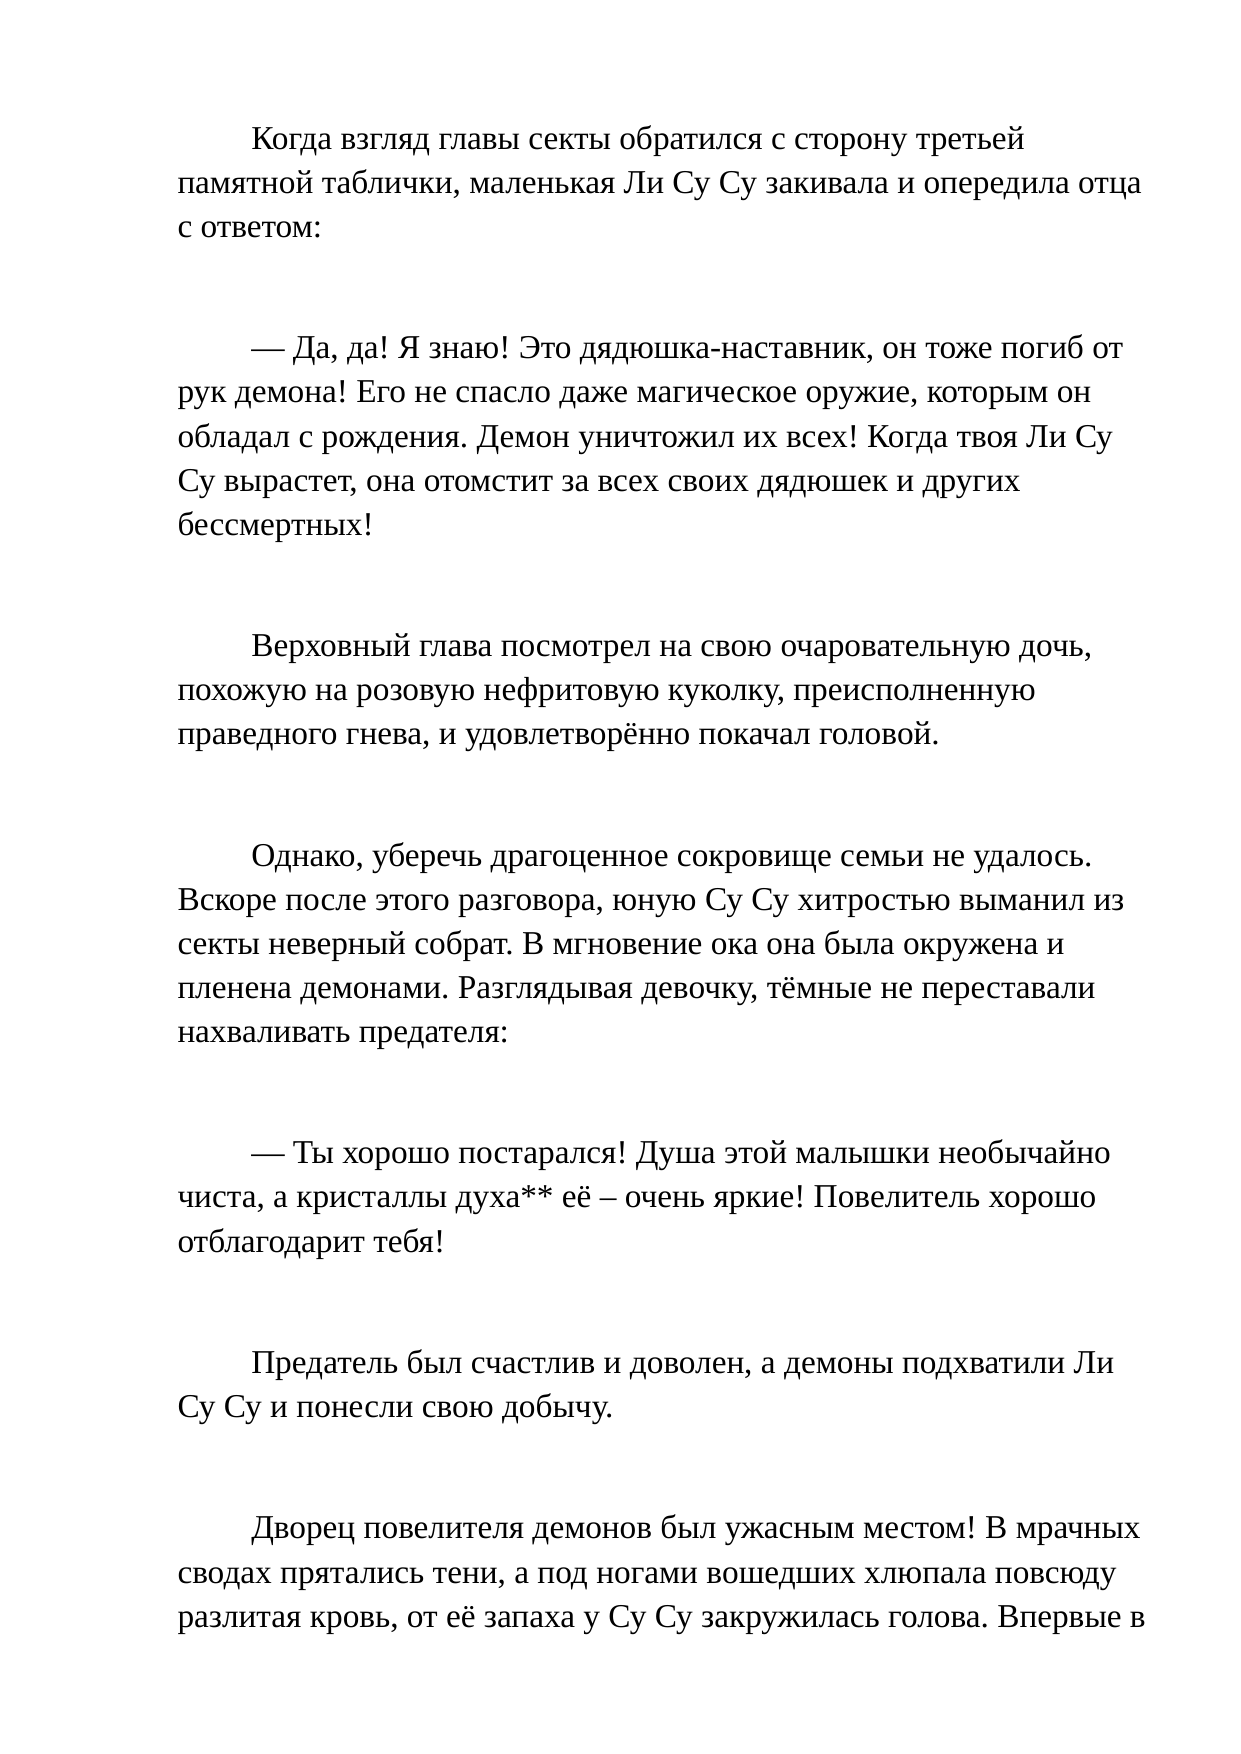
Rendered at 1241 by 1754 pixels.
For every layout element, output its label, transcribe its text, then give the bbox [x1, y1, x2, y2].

text — Ты хорошо постарался! Душа этой малышки необычайно чиста, а кристаллы духа** её – очень яркие! Повелитель хорошо отблагодарит тебя! [177, 1133, 1152, 1259]
text Верховный глава посмотрел на свою очаровательную дочь, похожую на розовую нефритовую куколку, преисполненную праведного гнева, и удовлетворённо покачал головой. [177, 625, 1152, 752]
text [177, 1508, 1152, 1634]
text — Да, да! Я знаю! Это дядюшка-наставник, он тоже погиб от рук демона! Его не спасло даже магическое оружие, которым он обладал с рождения. Демон уничтожил их всех! Когда твоя Ли Су Су вырастет, она отомстит за всех своих дядюшек и других бессмертных! [177, 328, 1152, 542]
text Когда взгляд главы секты обратился с сторону третьей памятной таблички, маленькая Ли Су Су закивала и опередила отца с ответом: [177, 118, 1152, 244]
text Предатель был счастлив и доволен, а демоны подхватили Ли Су Су и понесли свою добычу. [177, 1342, 1152, 1425]
text Однако, уберечь драгоценное сокровище семьи не удалось. Вскоре после этого разговора, юную Су Су хитростью выманил из секты неверный собрат. В мгновение ока она была окружена и пленена демонами. Разглядывая девочку, тёмные не переставали нахваливать предателя: [177, 835, 1152, 1049]
